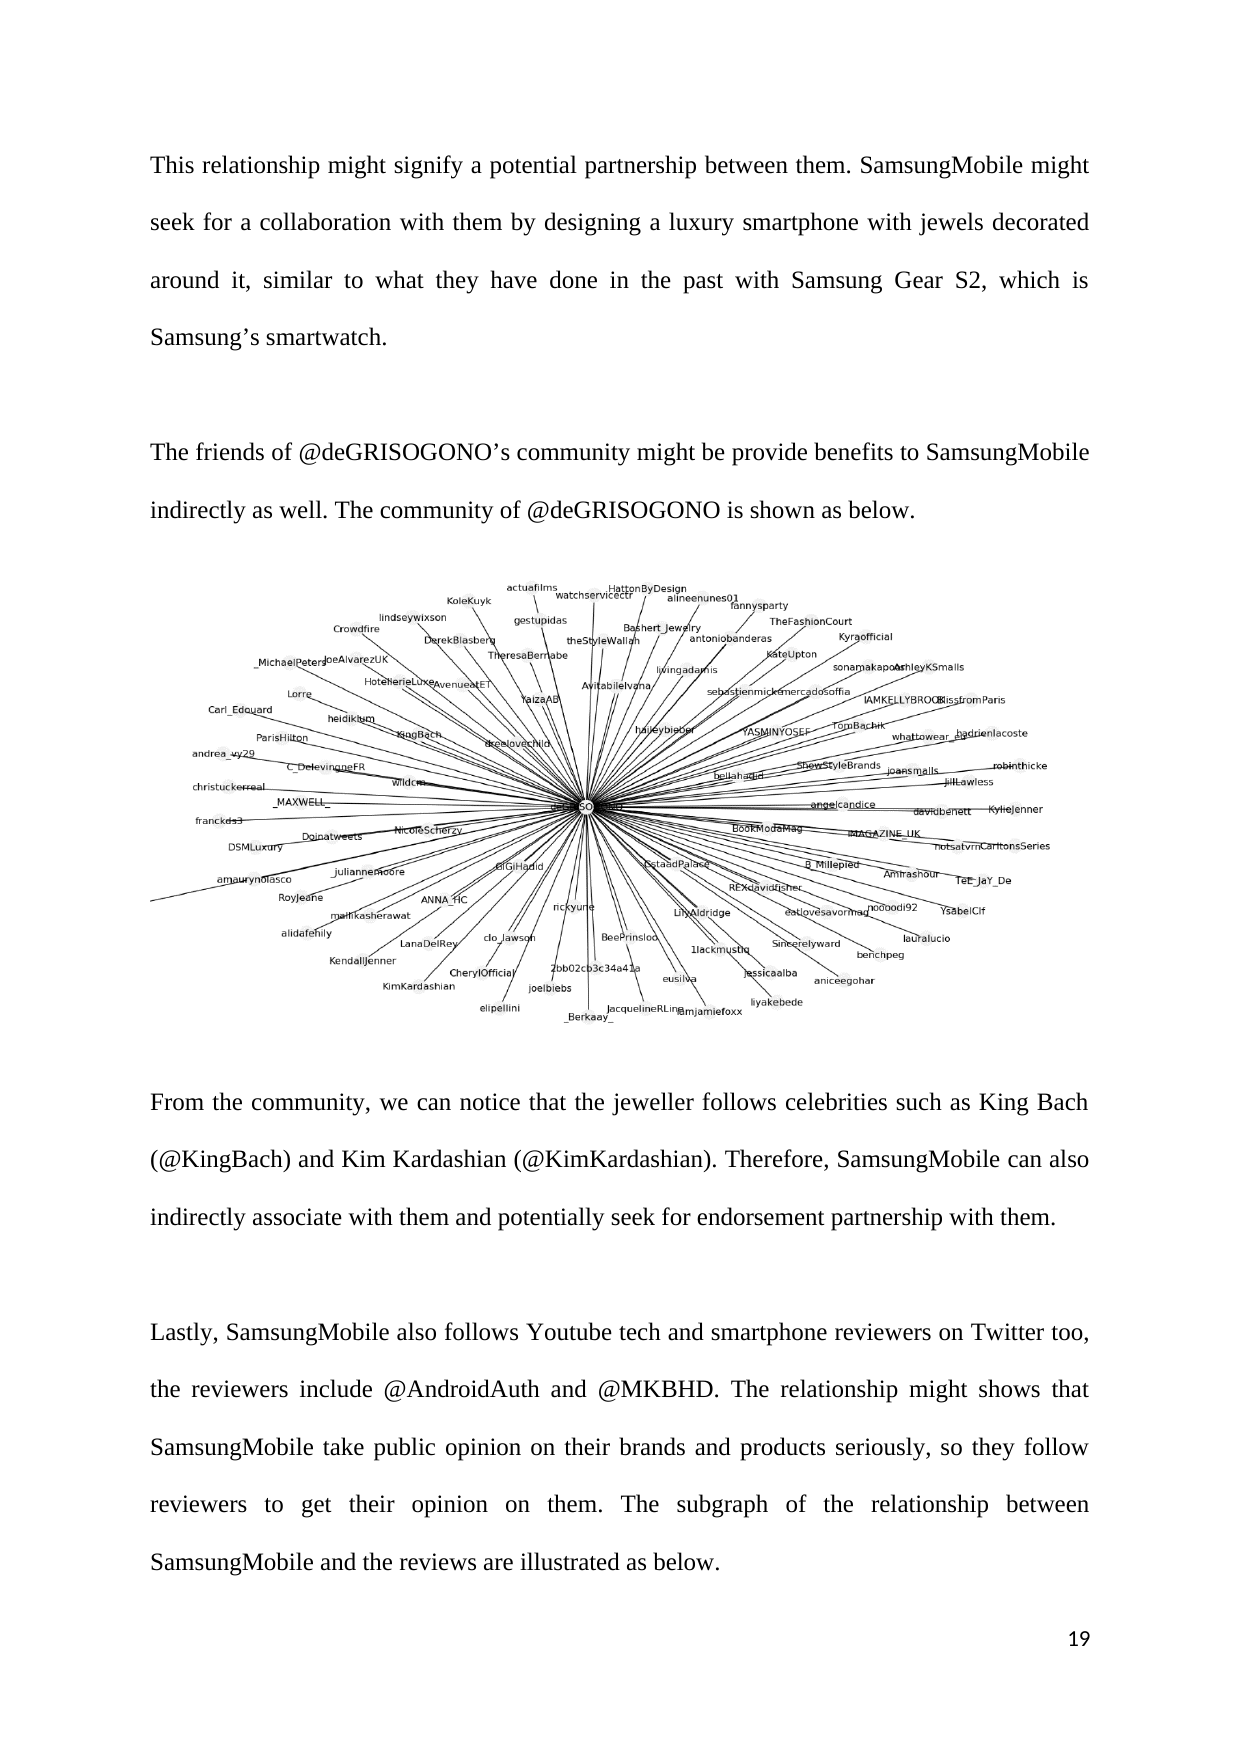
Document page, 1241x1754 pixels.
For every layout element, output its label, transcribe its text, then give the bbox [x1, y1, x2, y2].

text The friends of @deGRISOGONO’s community might be provide benefits to SamsungMobile indirectly as well. The community of @deGRISOGONO is shown as below. [150, 437, 1090, 524]
text From the community, we can notice that the jeweller follows celebrities such as King Bach (@KingBach) and Kim Kardashian (@KimKardashian). Therefore, SamsungMobile can also indirectly associate with them and potentially seek for endorsement partnership with them. [150, 1087, 1090, 1231]
picture [150, 552, 1091, 1059]
text Lastly, SamsungMobile also follows Youtube tech and smartphone reviewers on Twitter too, the reviewers include @AndroidAuth and @MKBHD. The relationship might shows that SamsungMobile take public opinion on their brands and products seriously, so they follow reviewers to get their opinion on them. The subgraph of the relationship between SamsungMobile and the reviews are illustrated as below. [150, 1317, 1090, 1576]
text This relationship might signify a potential partnership between them. SamsungMobile might seek for a collaboration with them by designing a luxury smartphone with jewels decorated around it, similar to what they have done in the past with Samsung Gear S2, which is Samsung’s smartwatch. [150, 150, 1090, 351]
